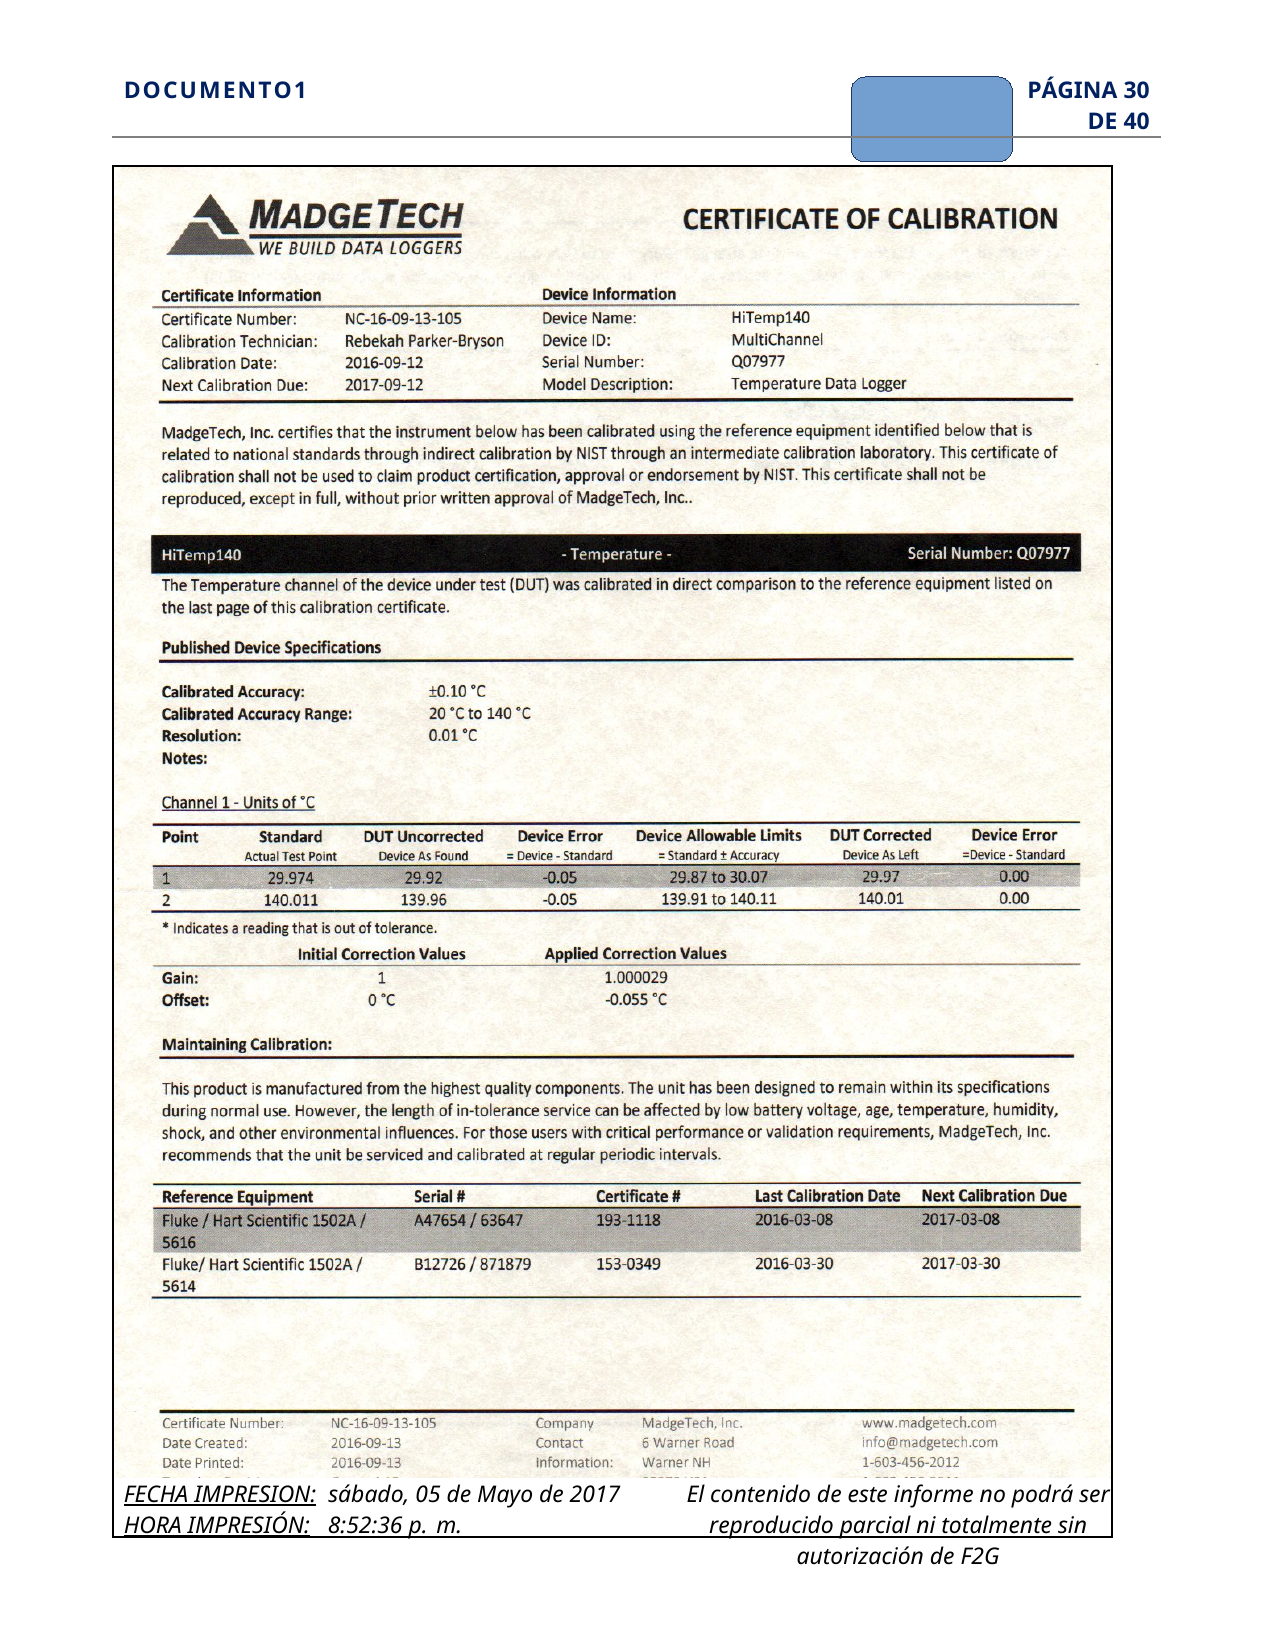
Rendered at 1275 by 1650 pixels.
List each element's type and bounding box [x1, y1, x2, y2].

picture [114, 167, 1111, 1478]
